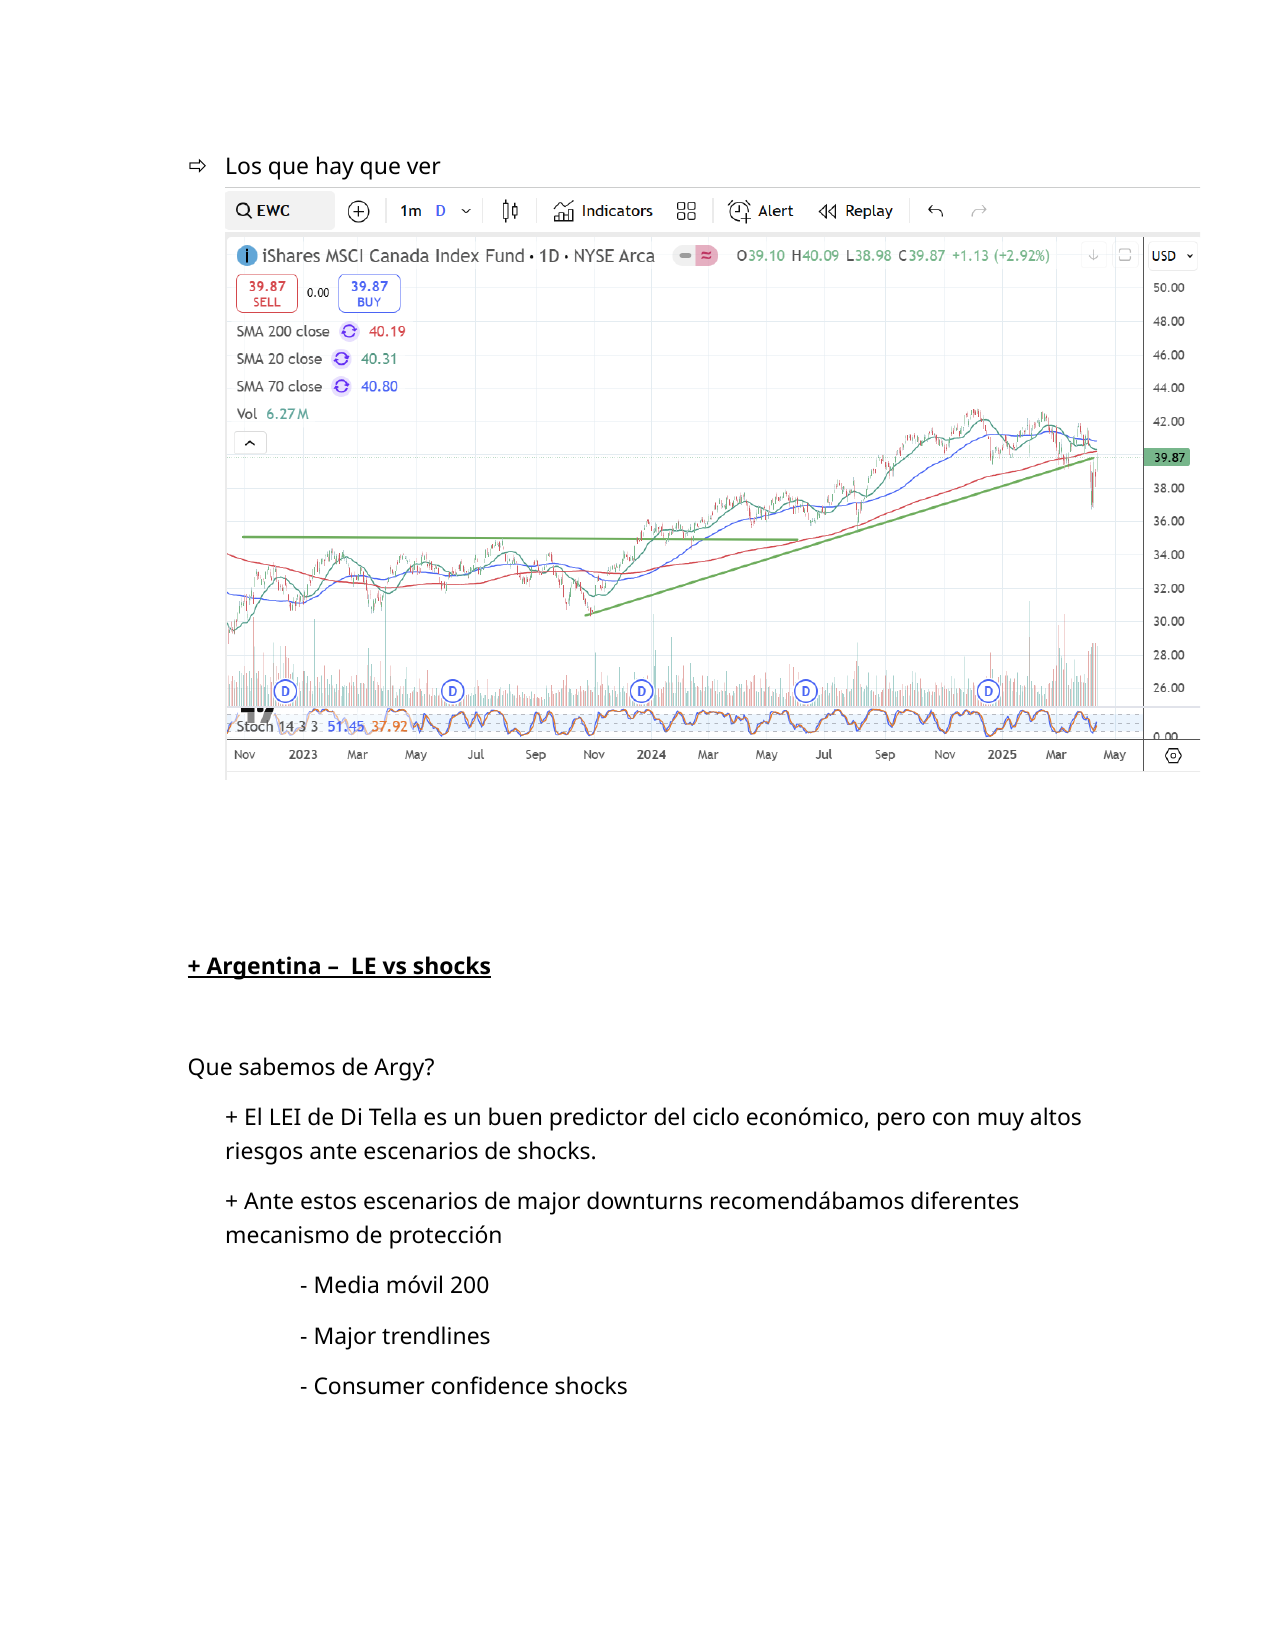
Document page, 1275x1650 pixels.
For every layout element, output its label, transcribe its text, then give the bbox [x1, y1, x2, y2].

text + Ante estos escenarios de major downturns recomendábamos diferentes mecanismo de protección [225, 1185, 1125, 1250]
text - Major trendlines [225, 1320, 1125, 1351]
picture [225, 183, 1200, 780]
text + El LEI de Di Tella es un buen predictor del ciclo económico, pero con muy altos riesgos ante escenarios de shocks. [225, 1101, 1125, 1166]
list Los que hay que ver [187, 150, 1125, 181]
text - Media móvil 200 [225, 1269, 1125, 1301]
text - Consumer confidence shocks [225, 1370, 1125, 1401]
text + Argentina – LE vs shocks [187, 950, 1125, 981]
text Que sabemos de Argy? [187, 1051, 1125, 1082]
